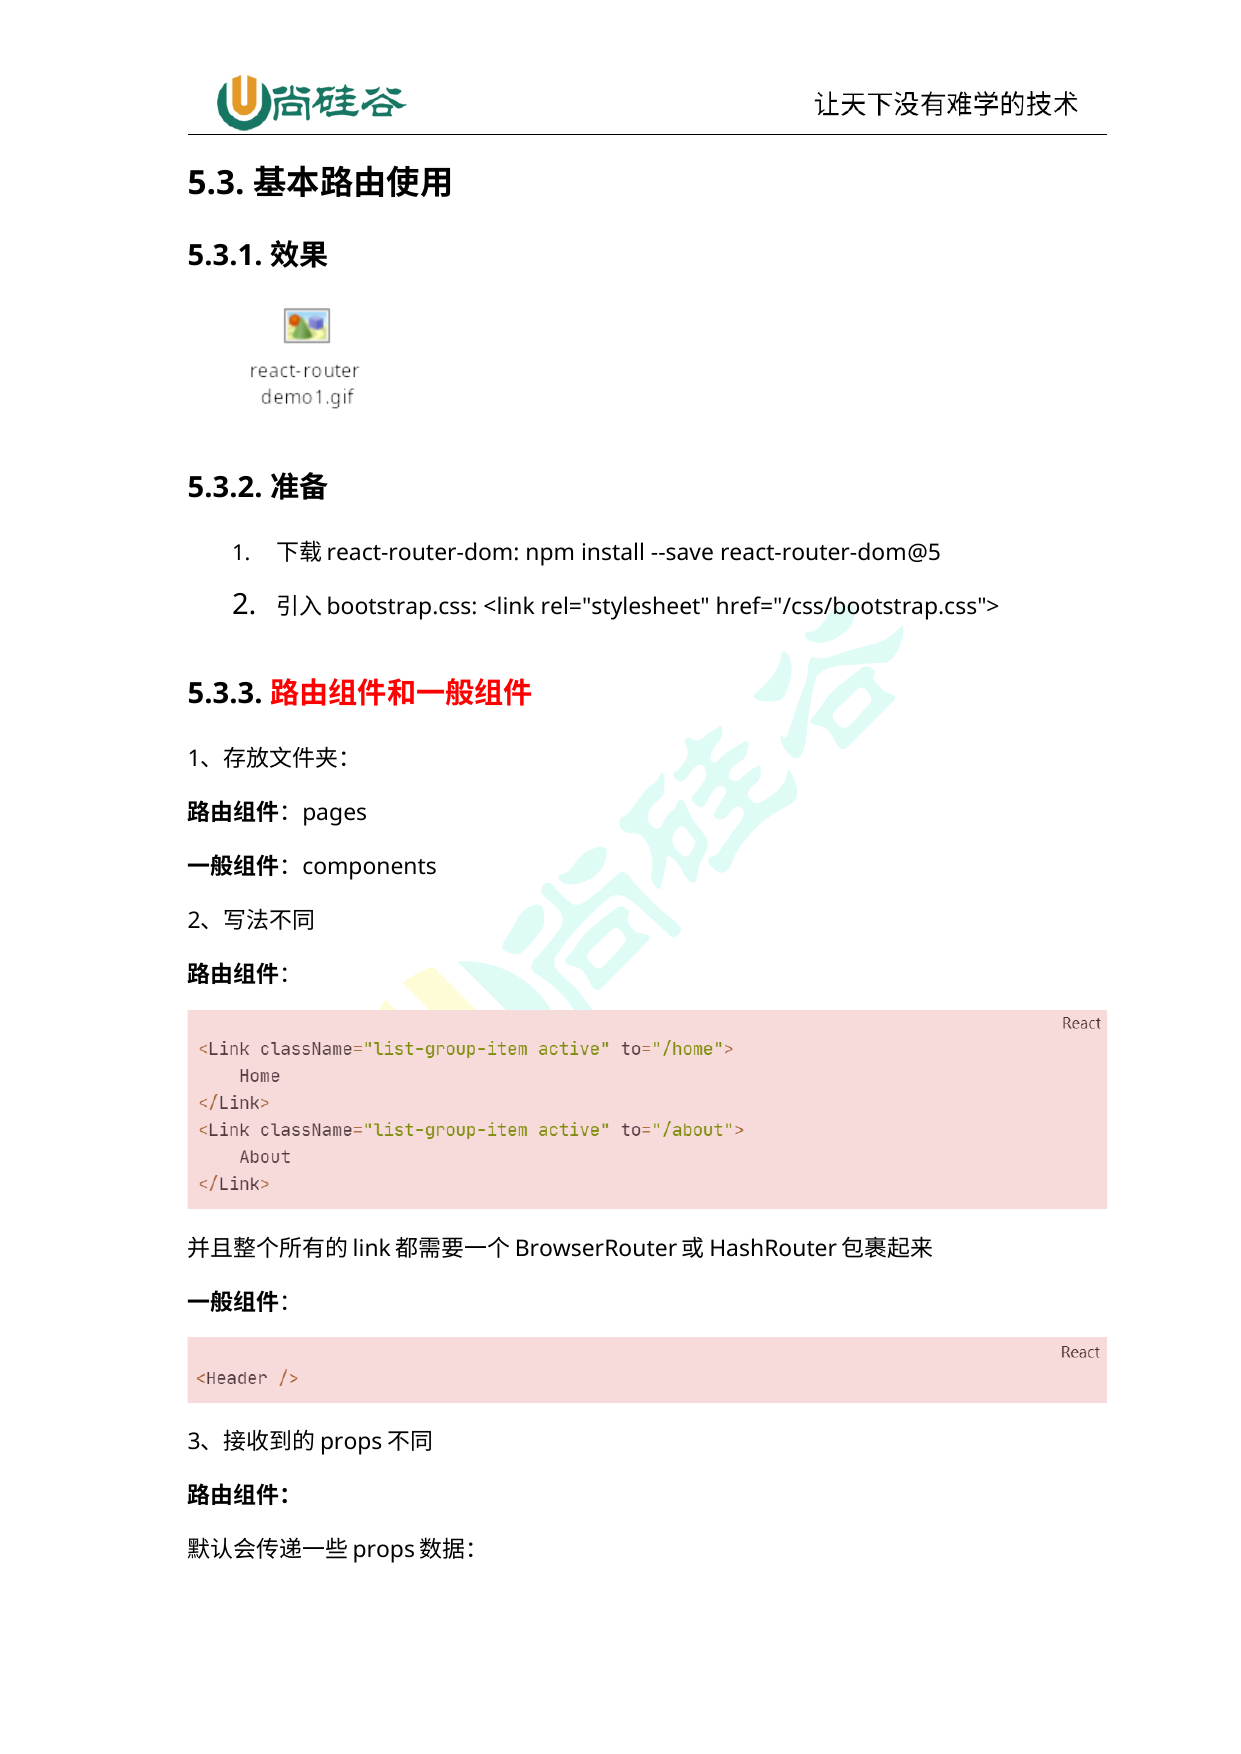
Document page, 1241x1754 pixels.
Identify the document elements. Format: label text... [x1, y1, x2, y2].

text 默认会传递一些props数据： [187, 1531, 1107, 1565]
list 引入bootstrap.css: <link rel="stylesheet" href="/css/bootstrap.css"> [232, 583, 1107, 623]
picture [215, 73, 1080, 132]
subtitle 5.3. 基本路由使用 [187, 156, 1107, 204]
list 下载react-router-dom: npm install --save react-router-dom@5 [232, 533, 1107, 567]
text 1、存放文件夹： [187, 739, 1107, 773]
text 2、写法不同 [187, 902, 1107, 935]
text 3、接收到的props不同 [187, 1423, 1107, 1456]
text 并且整个所有的link都需要一个BrowserRouter或HashRouter包裹起来 [187, 1229, 1107, 1263]
text 一般组件：components [187, 848, 1107, 881]
picture [187, 1337, 1107, 1403]
text 一般组件： [187, 1283, 1107, 1317]
subtitle 5.3.1. 效果 [187, 232, 1107, 274]
subtitle 5.3.2. 准备 [187, 464, 1107, 506]
text 路由组件： [187, 1477, 1107, 1511]
text 路由组件：pages [187, 793, 1107, 827]
text 路由组件： [187, 956, 1107, 989]
subtitle 5.3.3. 路由组件和一般组件 [187, 670, 1107, 712]
picture [187, 1010, 1108, 1209]
